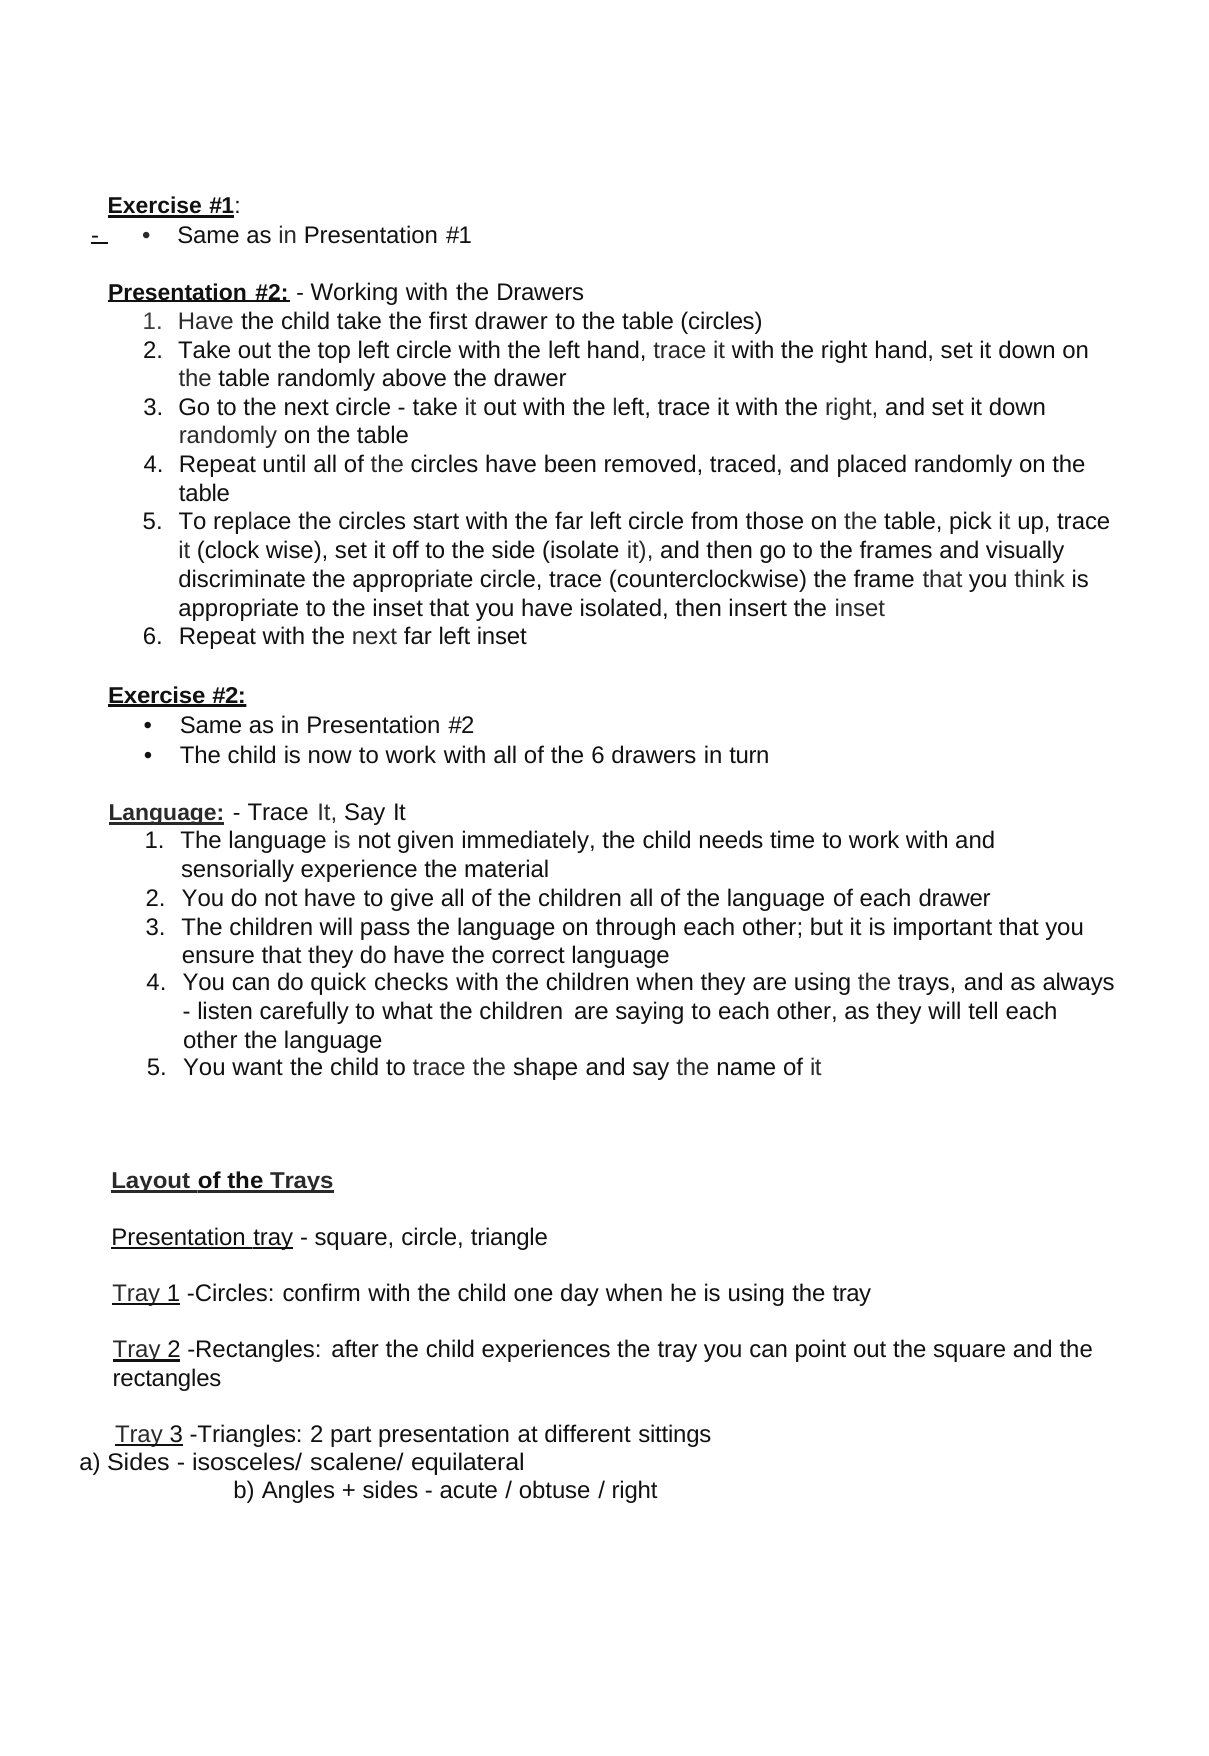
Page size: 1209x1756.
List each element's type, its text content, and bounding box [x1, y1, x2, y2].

text Presentation #2: - Working with the Drawers [108, 278, 1129, 306]
list You want the child to trace the shape and say the name of it [147, 1054, 1129, 1081]
list Angles + sides - acute / obtuse / right [233, 1476, 1129, 1503]
list Same as in Presentation #2 [143, 711, 1129, 739]
list The language is not given immediately, the child needs time to work with and sensorially experience the material [144, 826, 1002, 883]
list Have the child take the first drawer to the table (circles) [142, 307, 1129, 335]
list To replace the circles start with the far left circle from those on the table, pick it up, trace it (clock wise), set it off to the side (isolate it), and then go to the frames and visually discriminate the appropriate circle, trace (counterclockwise) the frame that you think is appropriate to the inset that you have isolated, then insert the inset [142, 507, 1117, 622]
list • Same as in Presentation #1 [91, 221, 1129, 248]
text - listen carefully to what the children are saying to each other, as they will tell each other the language [182, 997, 1108, 1053]
list Repeat until all of the circles have been removed, traced, and placed randomly on the table [143, 450, 1092, 506]
list The children will pass the language on through each other; but it is important that you ensure that they do have the correct language [145, 912, 1092, 968]
text Exercise #1: [107, 192, 1129, 219]
text Exercise #2: [108, 682, 1129, 708]
list Sides - isosceles/ scalene/ equilateral [79, 1448, 707, 1475]
text Presentation tray - square, circle, triangle [111, 1223, 1129, 1250]
list You do not have to give all of the children all of the language of each drawer [145, 884, 1129, 911]
list The child is now to work with all of the 6 drawers in turn [144, 741, 1129, 769]
list You can do quick checks with the children when they are using the trays, and as always [146, 969, 1129, 996]
list Repeat with the next far left inset [143, 623, 1129, 650]
text Tray 1 -Circles: confirm with the child one day when he is using the tray [112, 1279, 1129, 1307]
text Language: - Trace It, Say It [108, 798, 1129, 826]
list Take out the top left circle with the left hand, trace it with the right hand, set it down on the table randomly above the drawer [143, 336, 1096, 392]
list Go to the next circle - take it out with the left, trace it with the right, and set it down randomly on the table [143, 393, 1052, 448]
text Tray 2 -Rectangles: after the child experiences the tray you can point out the square and the rectangles [112, 1335, 1129, 1392]
text Layout of the Trays [111, 1167, 1129, 1194]
text Tray 3 -Triangles: 2 part presentation at different sittings [79, 1420, 711, 1447]
